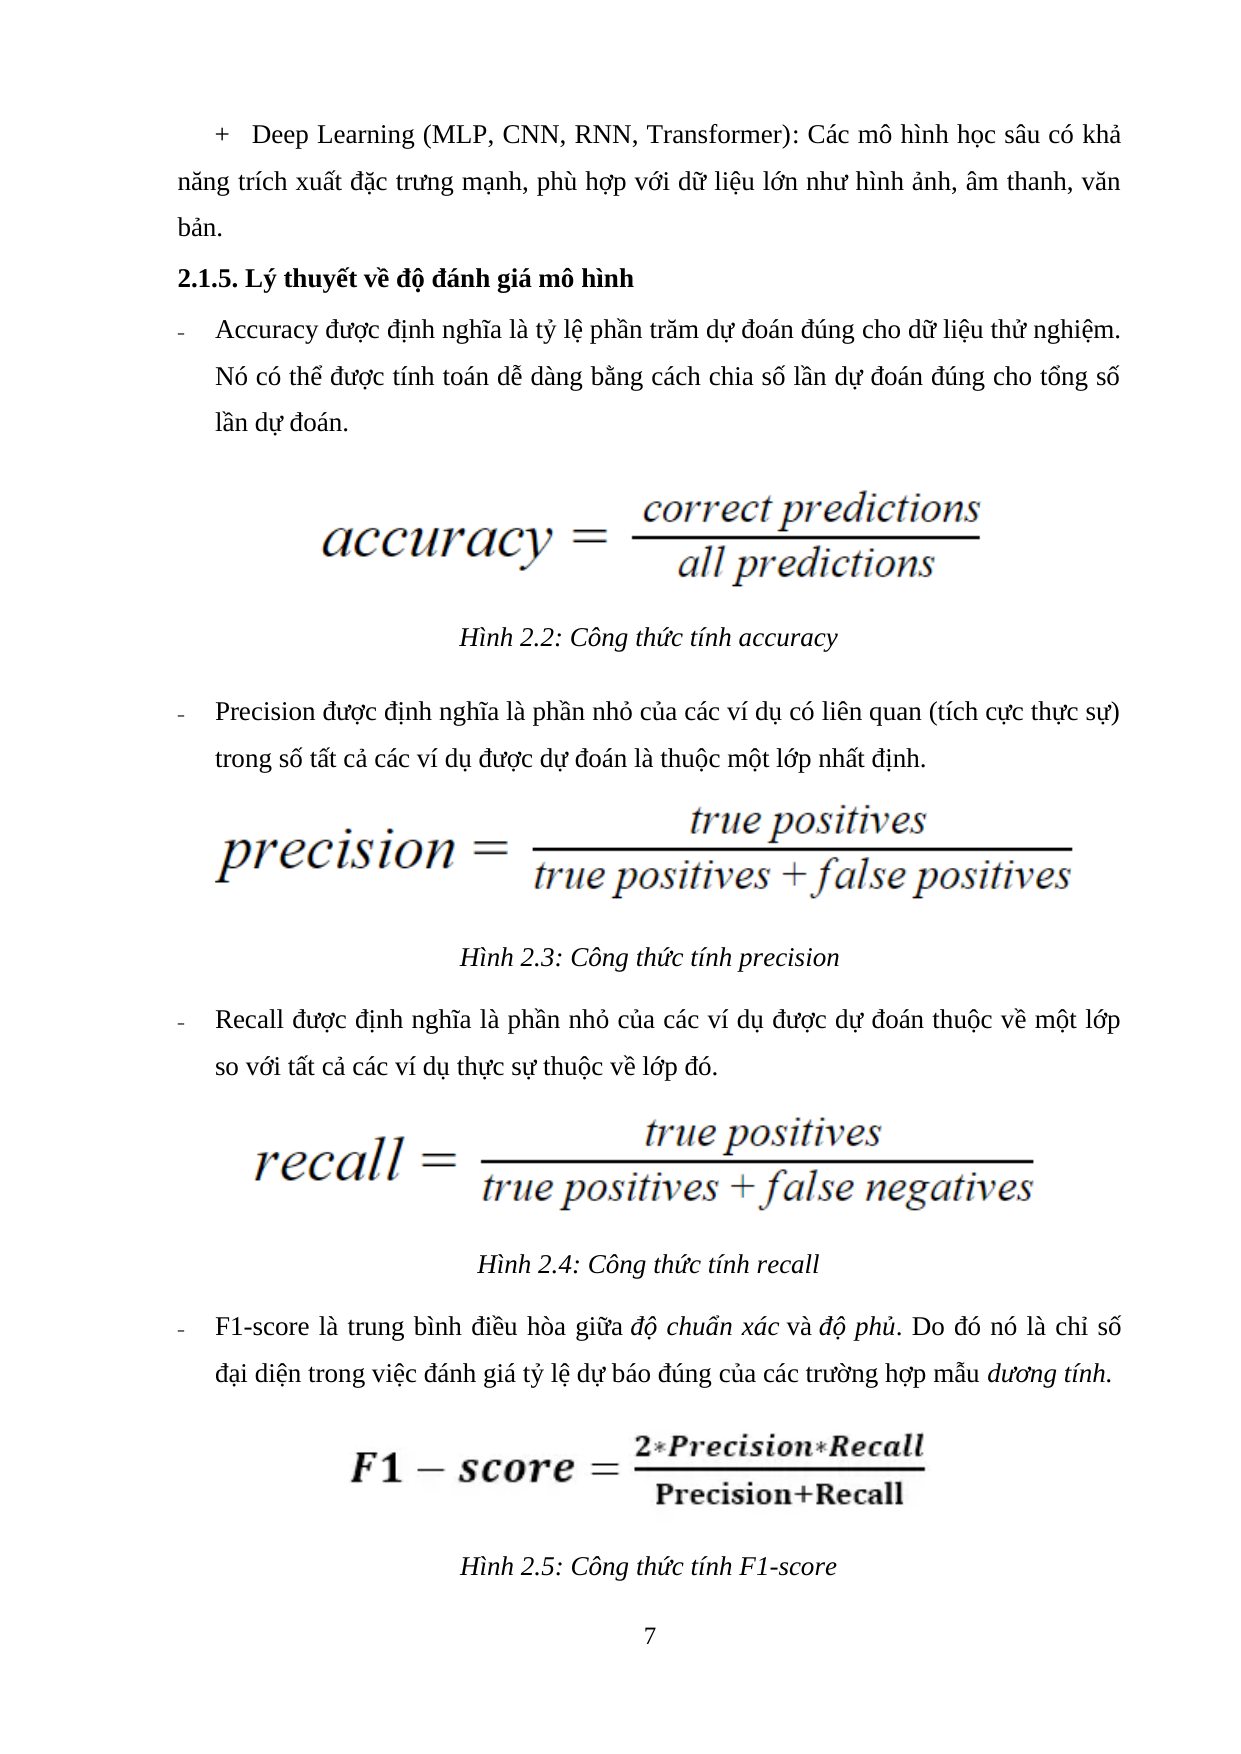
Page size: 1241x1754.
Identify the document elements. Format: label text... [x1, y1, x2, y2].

picture [246, 1096, 1054, 1234]
list Precision được định nghĩa là phần nhỏ của các ví dụ có liên quan (tích cực thực sự) trong số tất cả các ví dụ được dự đoán là thuộc một lớp nhất định. [177, 696, 1122, 773]
text Hình 2.5: Công thức tính F1-score [177, 1550, 1122, 1581]
picture [328, 1403, 1008, 1536]
text Hình 2.4: Công thức tính recall [177, 1248, 1122, 1279]
list Deep Learning (MLP, CNN, RNN, Transformer): Các mô hình học sâu có khả năng trích xuất đặc trưng mạnh, phù hợp với dữ liệu lớn như hình ảnh, âm thanh, văn bản. [177, 118, 1122, 243]
list Accuracy được định nghĩa là tỷ lệ phần trăm dự đoán đúng cho dữ liệu thử nghiệm. Nó có thể được tính toán dễ dàng bằng cách chia số lần dự đoán đúng cho tổng số lần dự đoán. [177, 313, 1122, 438]
text Hình 2.3: Công thức tính precision [177, 941, 1122, 972]
picture [214, 788, 1085, 927]
text 2.1.5. Lý thuyết về độ đánh giá mô hình [177, 262, 1122, 293]
list Recall được định nghĩa là phần nhỏ của các ví dụ được dự đoán thuộc về một lớp so với tất cả các ví dụ thực sự thuộc về lớp đó. [177, 1003, 1122, 1081]
list F1-score là trung bình điều hòa giữa độ chuẩn xác và độ phủ. Do đó nó là chỉ số đại diện trong việc đánh giá tỷ lệ dự báo đúng của các trường hợp mẫu dương tính. [177, 1311, 1122, 1388]
text Hình 2.2: Công thức tính accuracy [177, 621, 1122, 652]
picture [297, 453, 1002, 607]
